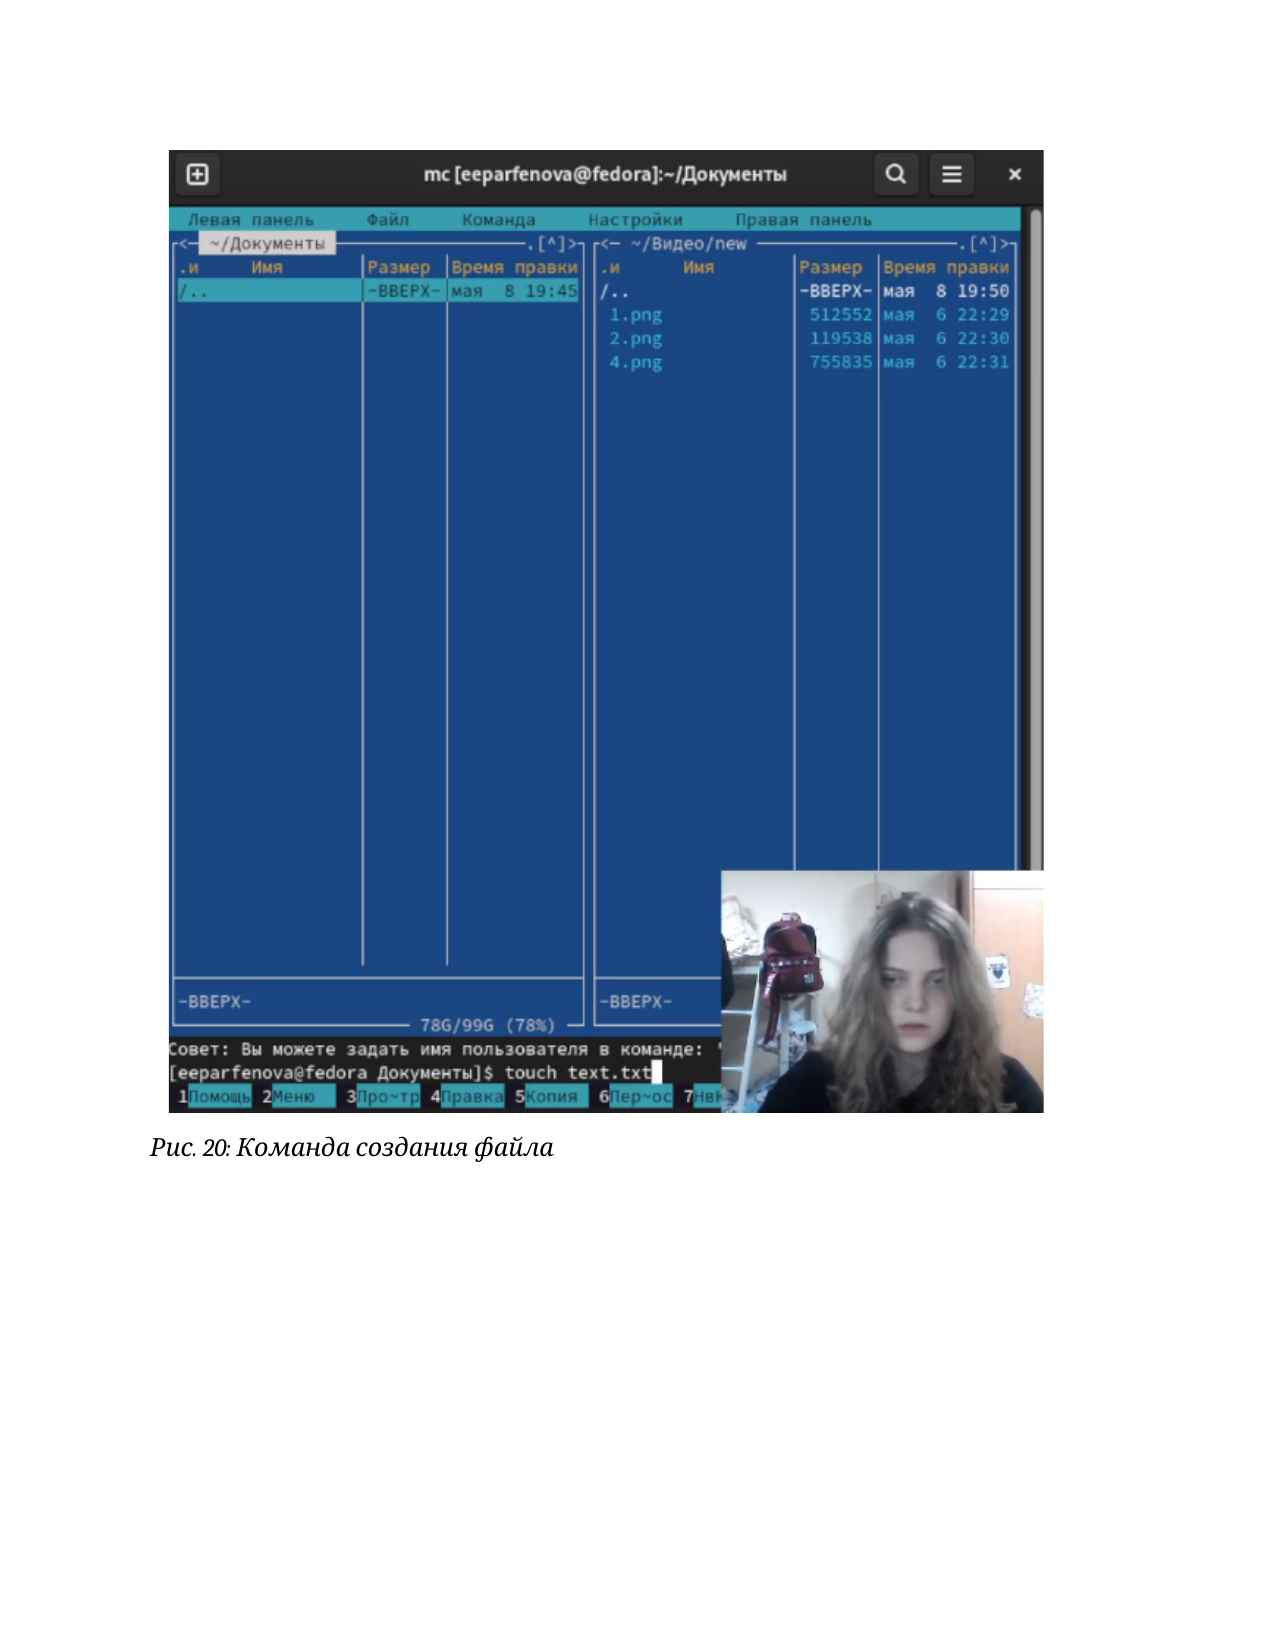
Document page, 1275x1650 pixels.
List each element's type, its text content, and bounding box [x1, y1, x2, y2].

text Рис. 20: Команда создания файла [150, 1134, 1125, 1162]
picture [168, 150, 1044, 1113]
